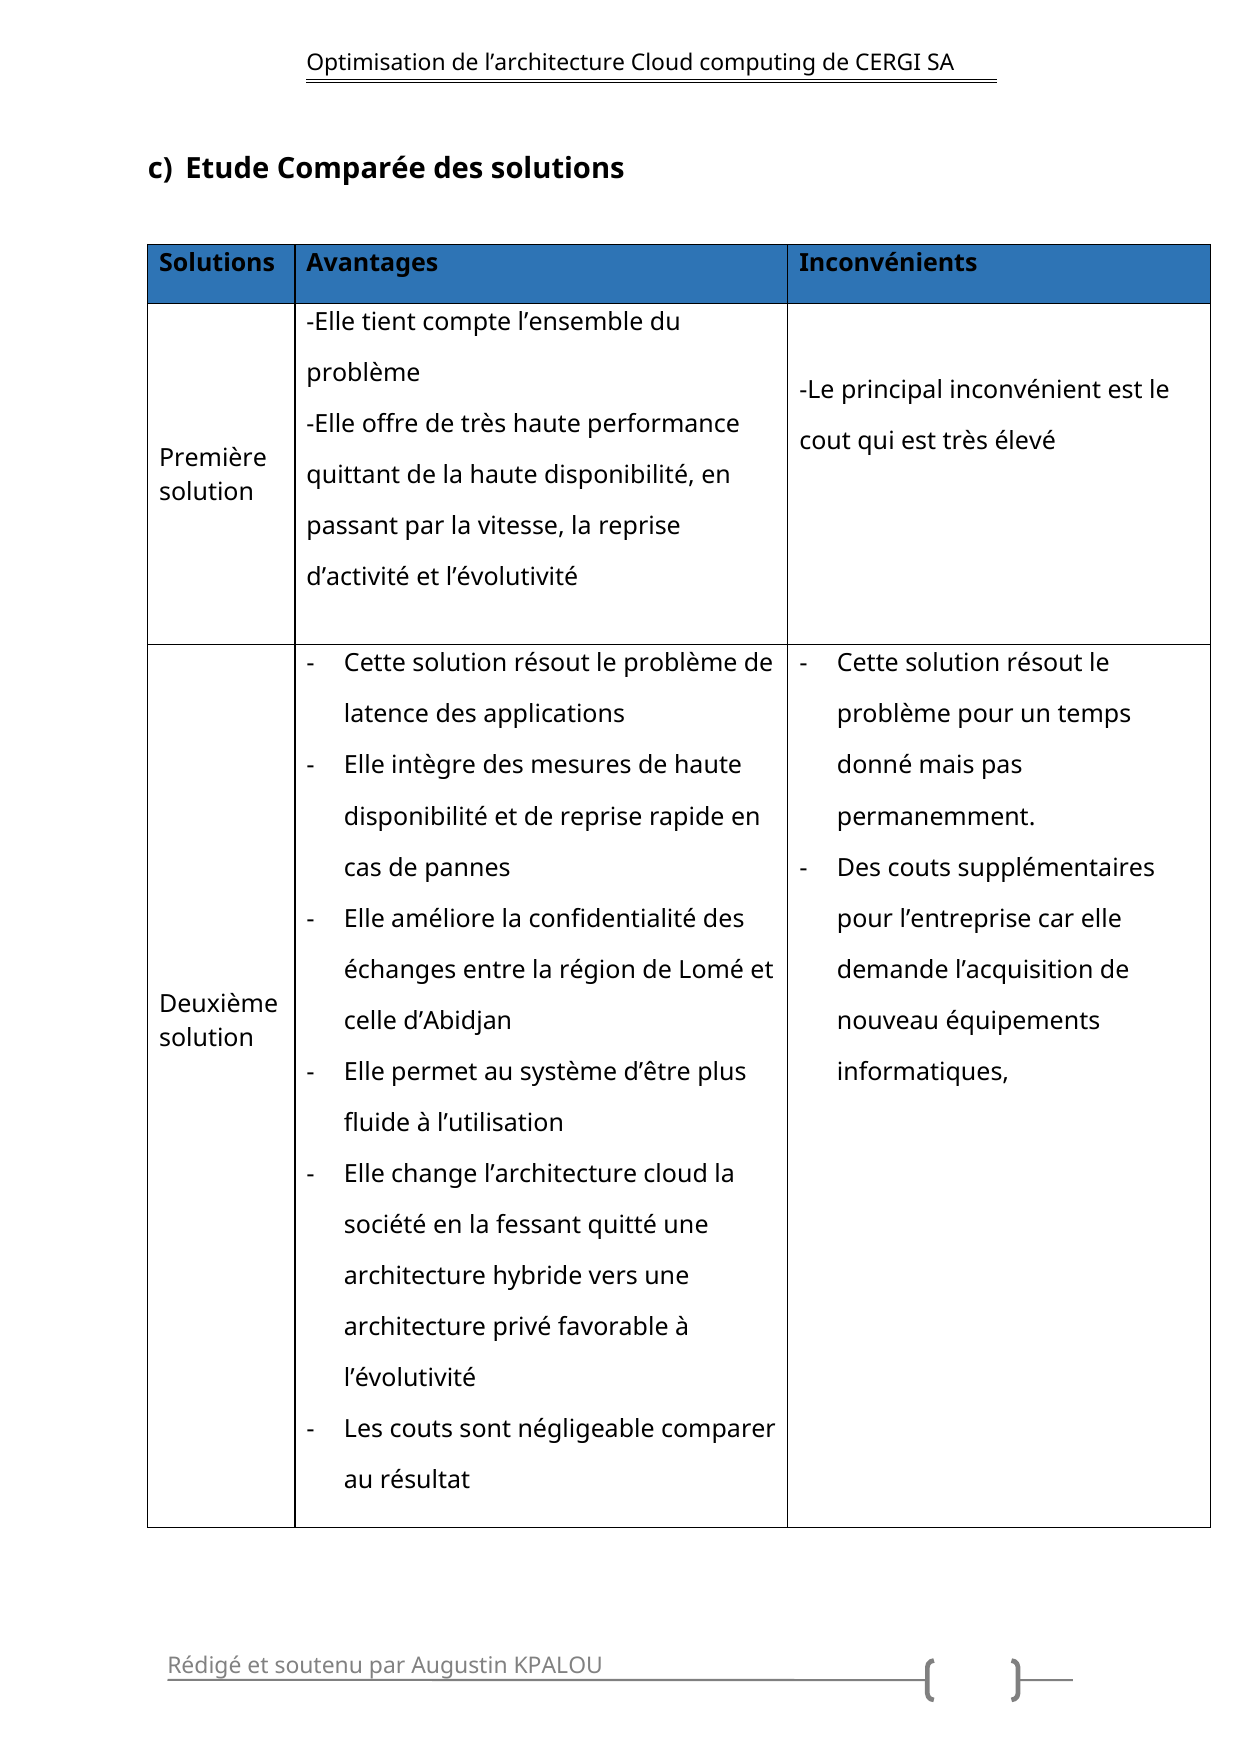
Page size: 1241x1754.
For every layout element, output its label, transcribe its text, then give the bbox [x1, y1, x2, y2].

table_header Inconvénients [788, 245, 1210, 303]
table_cell -Le principal inconvénient est le cout qui est très élevé [788, 304, 1210, 644]
table_cell Deuxième solution [148, 645, 294, 1527]
table_cell Première solution [148, 304, 294, 644]
table_cell -Elle tient compte l’ensemble du problème -Elle offre de très haute performance quittant de la haute disponibilité, en passant par la vitesse, la reprise d’activité et l’évolutivité [296, 304, 787, 644]
table_header Solutions [148, 245, 294, 303]
table_cell Cette solution résout le problème pour un temps donné mais pas permanemment. Des couts supplémentaires pour l’entreprise car elle demande l’acquisition de nouveau équipements informatiques, [788, 645, 1210, 1527]
table_cell Cette solution résout le problème de latence des applications Elle intègre des mesures de haute disponibilité et de reprise rapide en cas de pannes Elle améliore la confidentialité des échanges entre la région de Lomé et celle d’Abidjan Elle permet au système d’être plus fluide à l’utilisation Elle change l’architecture cloud la société en la fessant quitté une architecture hybride vers une architecture privé favorable à l’évolutivité Les couts sont négligeable comparer au résultat [296, 645, 787, 1527]
subtitle Etude Comparée des solutions [148, 148, 1093, 187]
table_header Avantages [296, 245, 787, 303]
